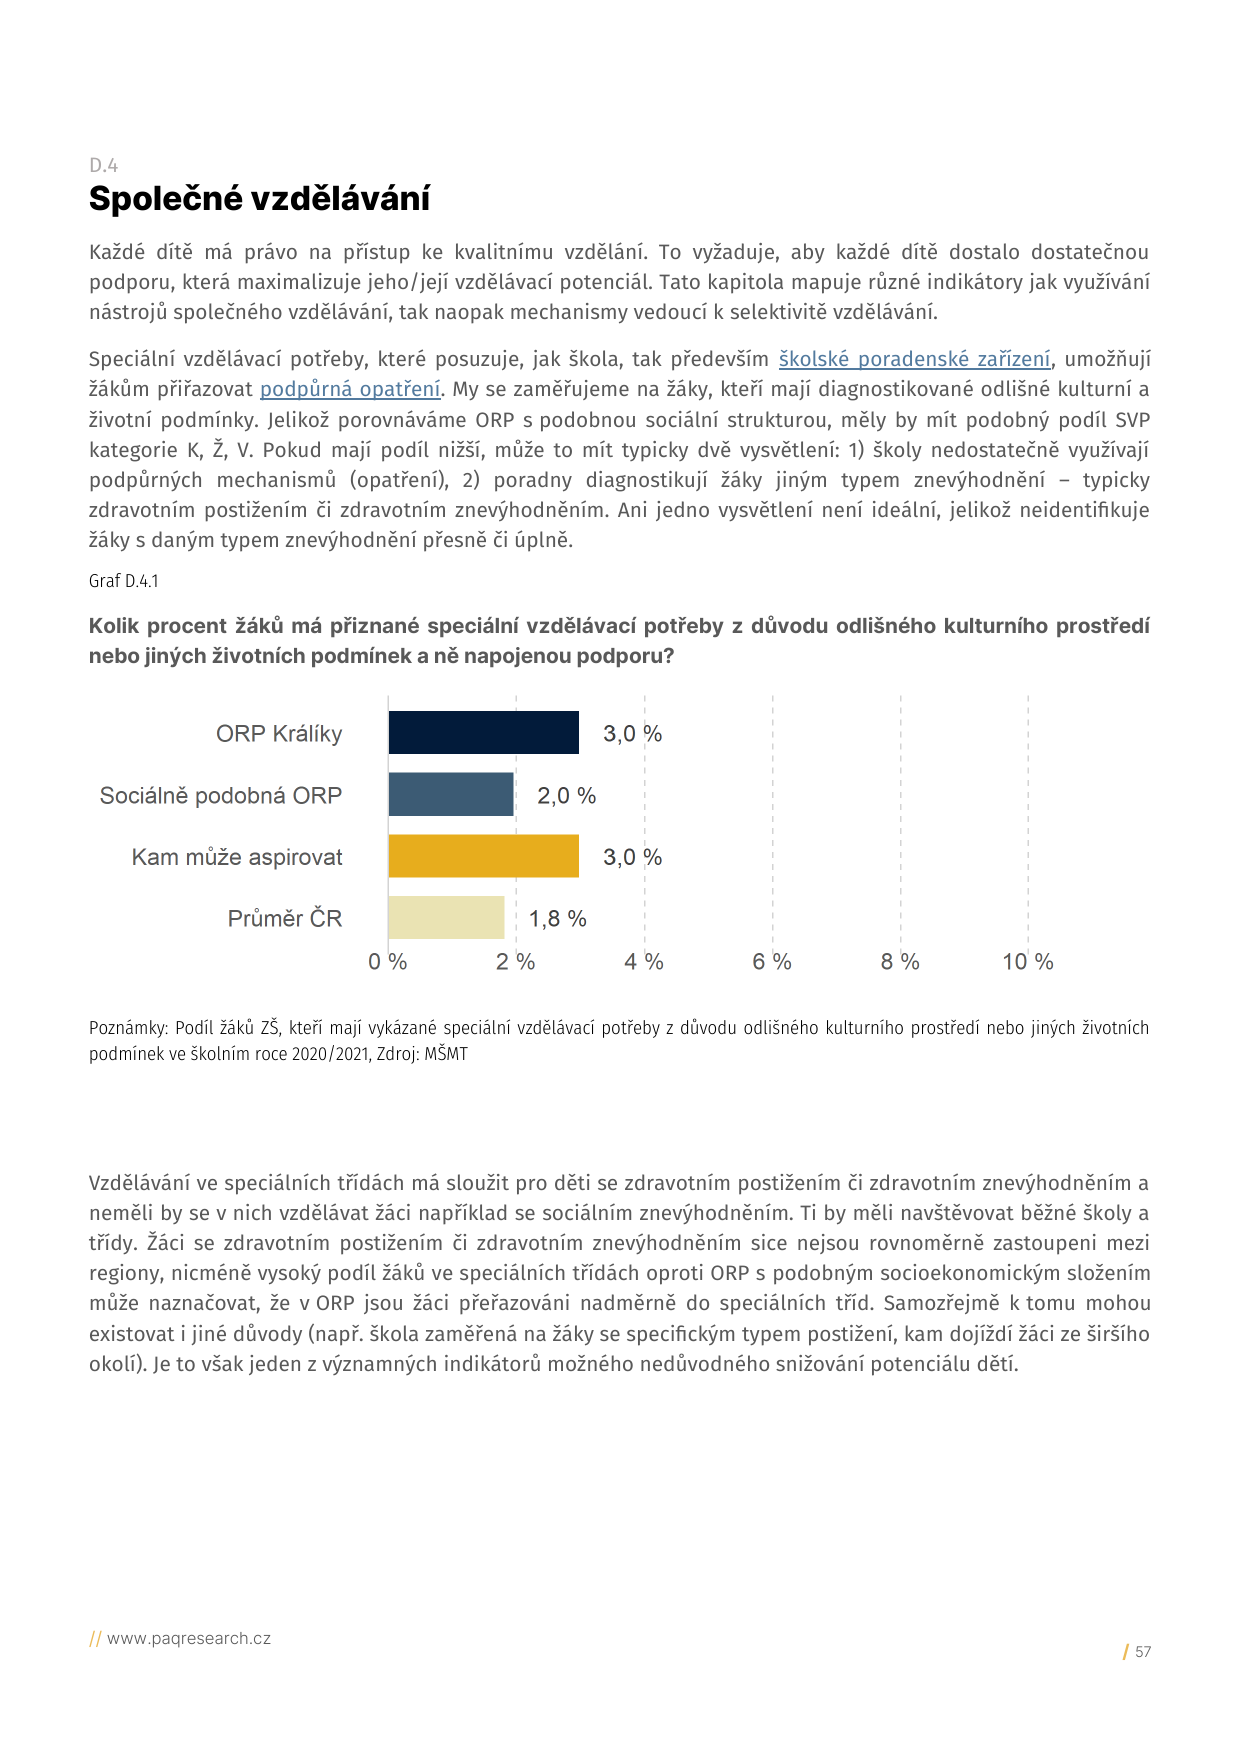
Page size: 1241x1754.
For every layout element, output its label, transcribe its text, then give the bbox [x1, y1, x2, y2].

text Graf D.4.1 [89, 570, 1152, 593]
text Speciální vzdělávací potřeby, které posuzuje, jak škola, tak především školské poradenské zařízení, umožňují žákům přiřazovat podpůrná opatření. My se zaměřujeme na žáky, kteří mají diagnostikované odlišné kulturní a životní podmínky. Jelikož porovnáváme ORP s podobnou sociální strukturou, měly by mít podobný podíl SVP kategorie K, Ž, V. Pokud mají podíl nižší, může to mít typicky dvě vysvětlení: 1) školy nedostatečně využívají podpůrných mechanismů (opatření), 2) poradny diagnostikují žáky jiným typem znevýhodnění – typicky zdravotním postižením či zdravotním znevýhodněním. Ani jedno vysvětlení není ideální, jelikož neidentifikuje žáky s daným typem znevýhodnění přesně či úplně. [89, 342, 1152, 553]
text Kolik procent žáků má přiznané speciální vzdělávací potřeby z důvodu odlišného kulturního prostředí nebo jiných životních podmínek a ně napojenou podporu? [89, 608, 1152, 669]
picture [88, 668, 1139, 1001]
subtitle Společné vzdělávání [89, 178, 1152, 218]
text Každé dítě má právo na přístup ke kvalitnímu vzdělání. To vyžaduje, aby každé dítě dostalo dostatečnou podporu, která maximalizuje jeho/její vzdělávací potenciál. Tato kapitola mapuje různé indikátory jak využívání nástrojů společného vzdělávání, tak naopak mechanismy vedoucí k selektivitě vzdělávání. [89, 235, 1152, 325]
text Poznámky: Podíl žáků ZŠ, kteří mají vykázané speciální vzdělávací potřeby z důvodu odlišného kulturního prostředí nebo jiných životních podmínek ve školním roce 2020/2021, Zdroj: MŠMT [89, 1017, 1152, 1065]
text Vzdělávání ve speciálních třídách má sloužit pro děti se zdravotním postižením či zdravotním znevýhodněním a neměli by se v nich vzdělávat žáci například se sociálním znevýhodněním. Ti by měli navštěvovat běžné školy a třídy. Žáci se zdravotním postižením či zdravotním znevýhodněním sice nejsou rovnoměrně zastoupeni mezi regiony, nicméně vysoký podíl žáků ve speciálních třídách oproti ORP s podobným socioekonomickým složením může naznačovat, že v ORP jsou žáci přeřazováni nadměrně do speciálních tříd. Samozřejmě k tomu mohou existovat i jiné důvody (např. škola zaměřená na žáky se specifickým typem postižení, kam dojíždí žáci ze širšího okolí). Je to však jeden z významných indikátorů možného nedůvodného snižování potenciálu dětí. [89, 1165, 1152, 1377]
text D.4 [89, 148, 1152, 178]
